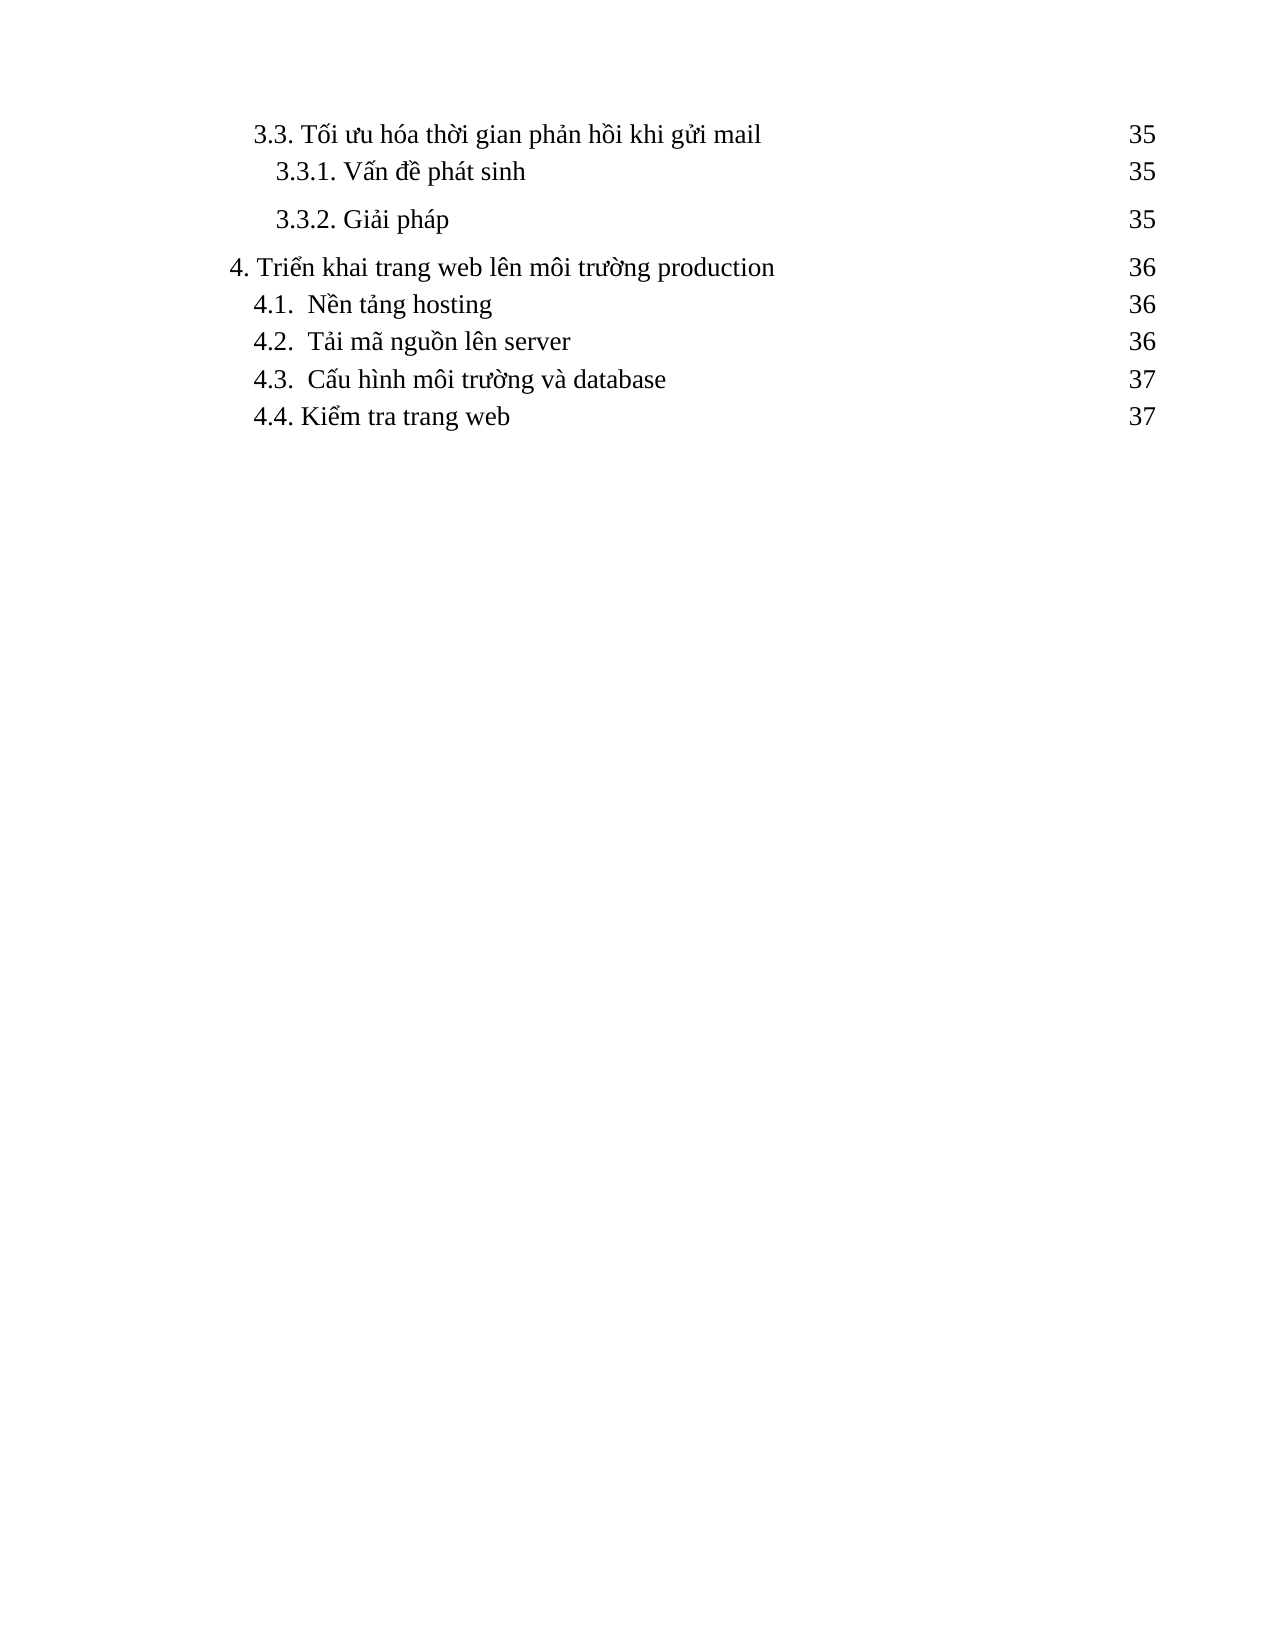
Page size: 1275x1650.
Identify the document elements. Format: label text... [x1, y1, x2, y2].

text 4.3. Cấu hình môi trường và database 37 [253, 363, 1157, 394]
text 4. Triển khai trang web lên môi trường production 36 [229, 251, 1157, 282]
text 4.1. Nền tảng hosting 36 [253, 288, 1157, 319]
text 3.3.2. Giải pháp 35 [276, 203, 1157, 234]
text 4.2. Tải mã nguồn lên server 36 [253, 325, 1157, 357]
text 3.3.1. Vấn đề phát sinh 35 [276, 155, 1157, 187]
text 4.4. Kiểm tra trang web 37 [253, 400, 1157, 431]
text 3.3. Tối ưu hóa thời gian phản hồi khi gửi mail 35 [253, 118, 1157, 149]
